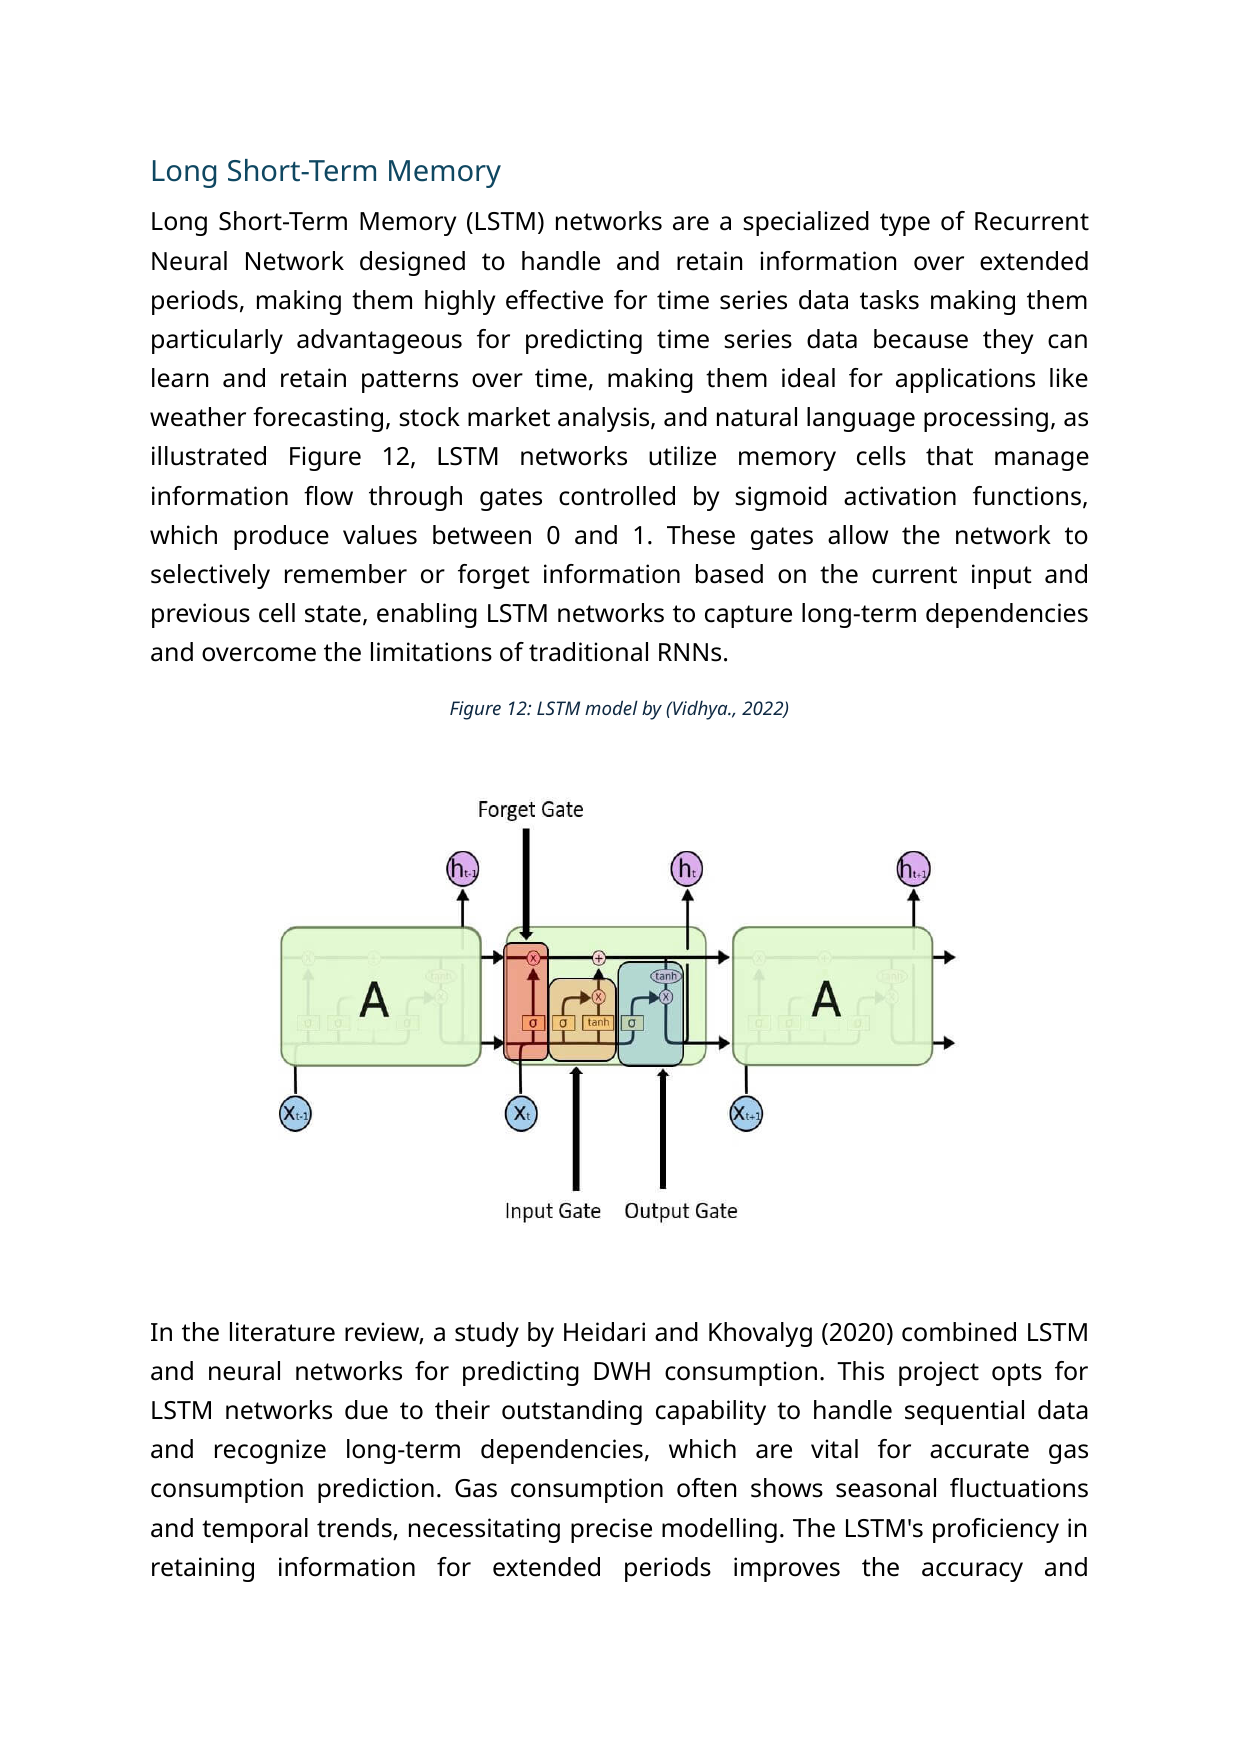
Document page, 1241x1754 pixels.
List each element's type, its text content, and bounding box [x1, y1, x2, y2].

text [150, 1314, 1090, 1583]
subtitle Long Short-Term Memory [150, 150, 1090, 190]
picture [230, 745, 1010, 1293]
text Figure 12: LSTM model by (Vidhya., 2022) [150, 695, 1090, 720]
text Long Short-Term Memory (LSTM) networks are a specialized type of Recurrent Neural Network designed to handle and retain information over extended periods, making them highly effective for time series data tasks making them particularly advantageous for predicting time series data because they can learn and retain patterns over time, making them ideal for applications like weather forecasting, stock market analysis, and natural language processing, as illustrated Figure 12, LSTM networks utilize memory cells that manage information flow through gates controlled by sigmoid activation functions, which produce values between 0 and 1. These gates allow the network to selectively remember or forget information based on the current input and previous cell state, enabling LSTM networks to capture long-term dependencies and overcome the limitations of traditional RNNs. [150, 204, 1090, 669]
